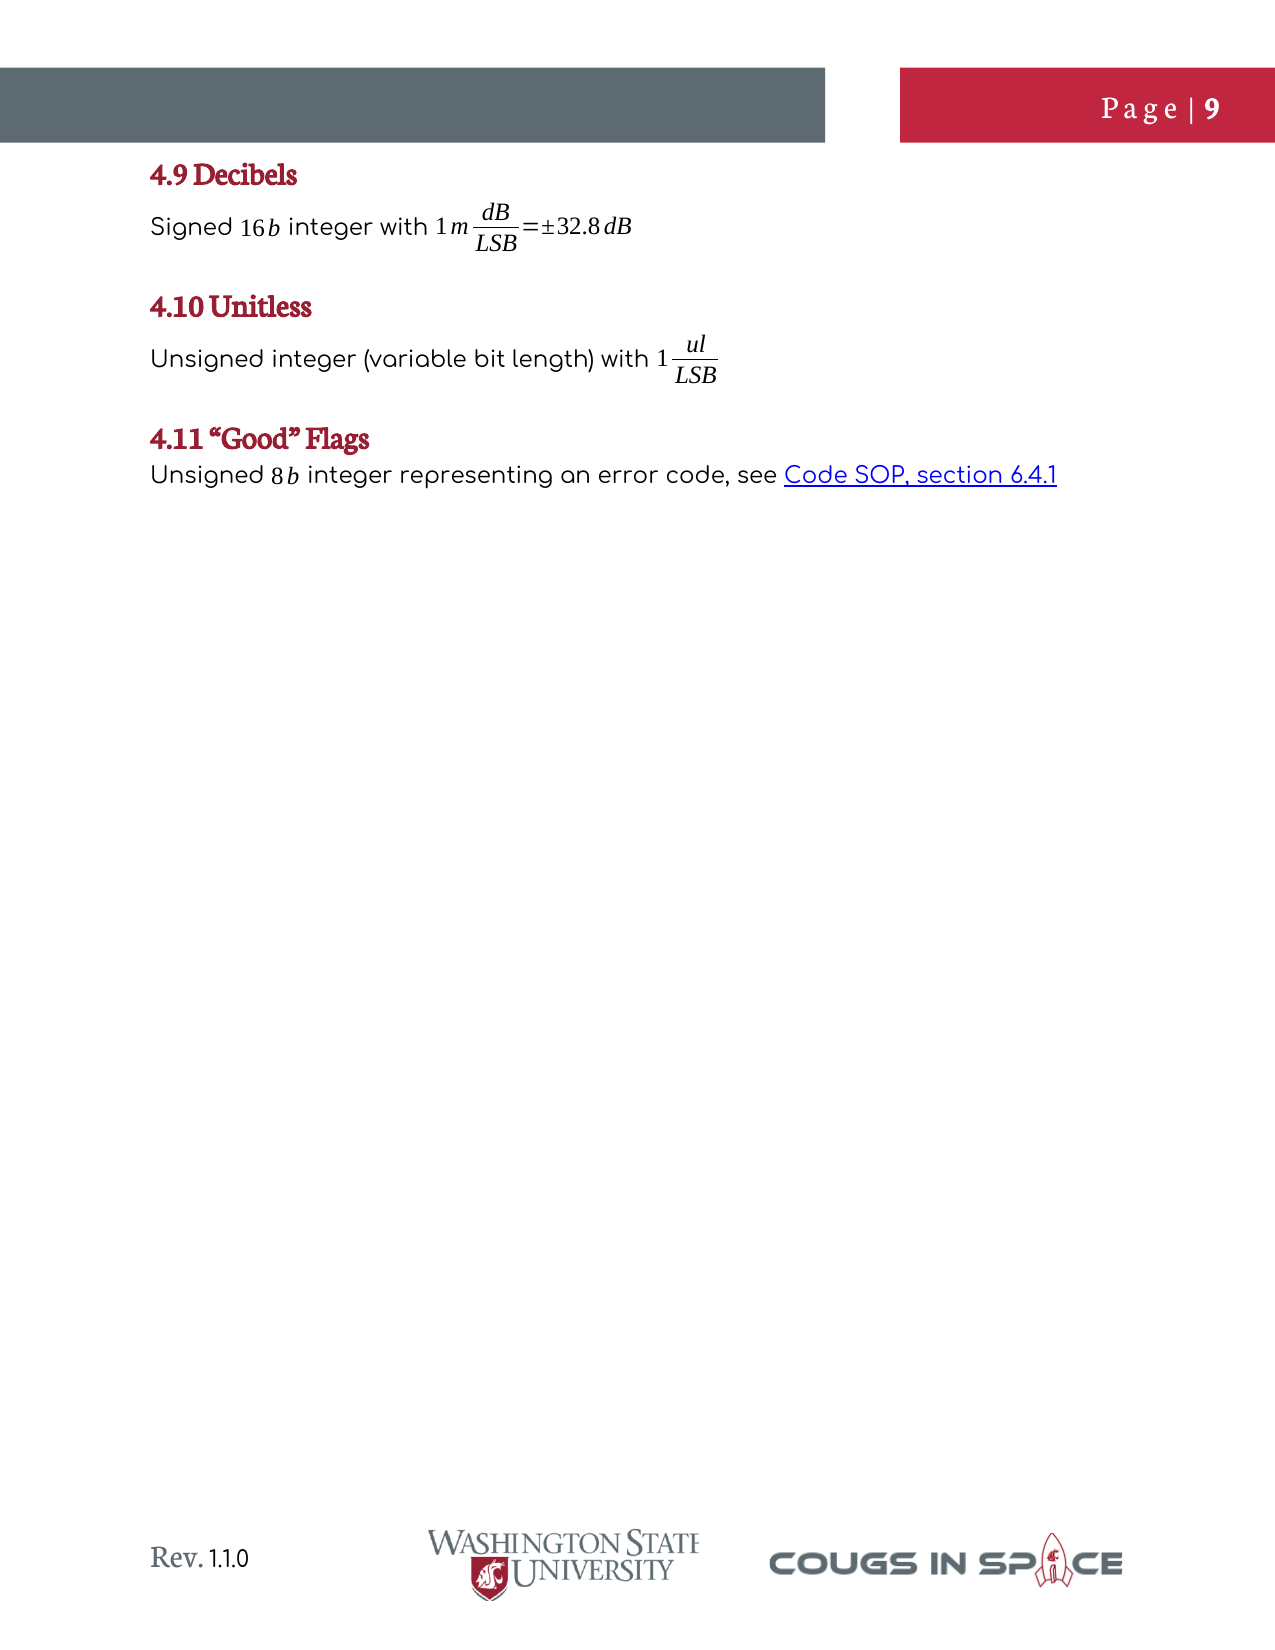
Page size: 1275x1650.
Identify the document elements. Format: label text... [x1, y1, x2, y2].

text Unsigned integer representing an error code, see Code SOP, section 6.4.1 [150, 462, 1125, 490]
subtitle 4.10 Unitless [150, 282, 1125, 324]
subtitle 4.9 Decibels [150, 150, 1125, 192]
picture [426, 1528, 699, 1601]
subtitle 4.11 “Good” Flags [150, 414, 1125, 456]
text Signed integer with [150, 198, 1125, 257]
text Unsigned integer (variable bit length) with [150, 330, 1125, 389]
picture [769, 1532, 1123, 1589]
